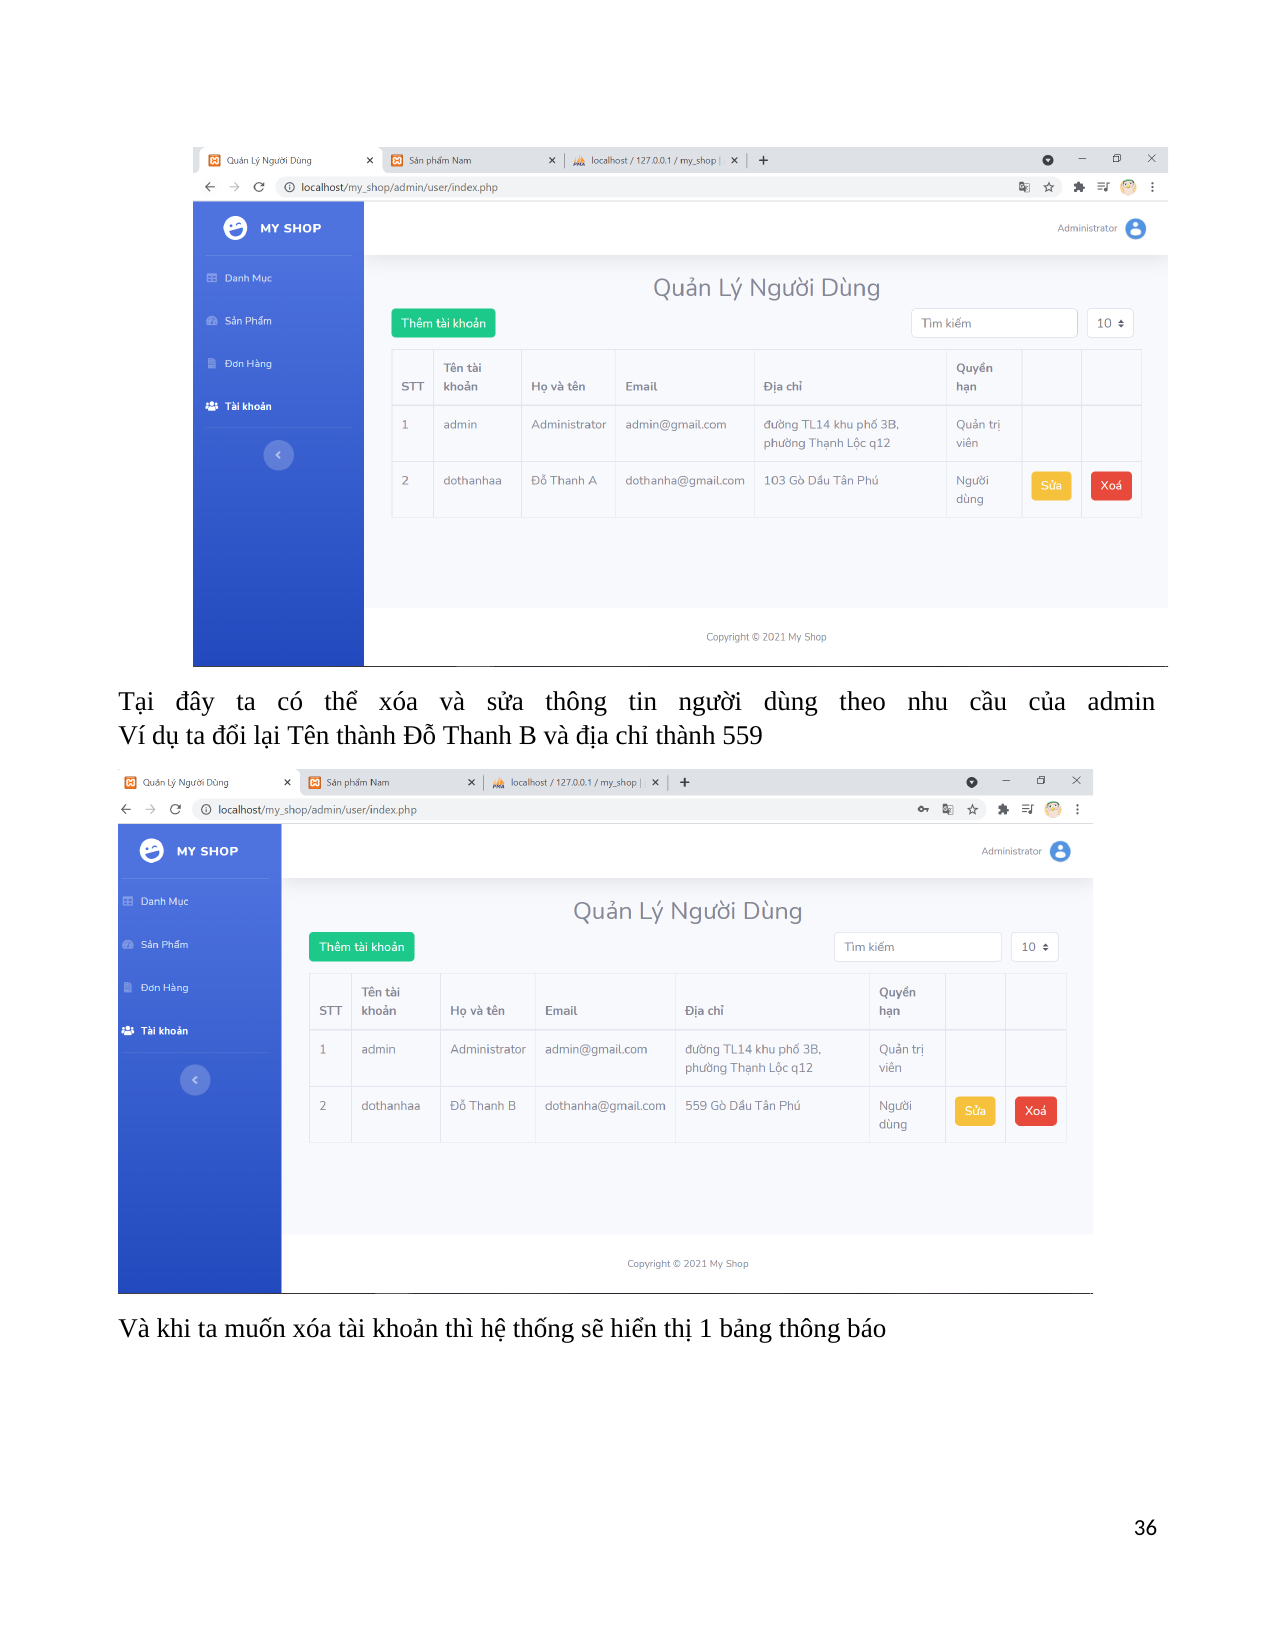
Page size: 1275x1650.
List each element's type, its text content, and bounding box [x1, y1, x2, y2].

text Tại đây ta có thể xóa và sửa thông tin người dùng theo nhu cầu của admin Ví dụ ta đổi lại Tên thành Đỗ Thanh B và địa chỉ thành 559 [118, 686, 1157, 750]
picture [193, 147, 1169, 667]
text Và khi ta muốn xóa tài khoản thì hệ thống sẽ hiển thị 1 bảng thông báo [118, 1312, 1157, 1343]
picture [118, 769, 1094, 1294]
